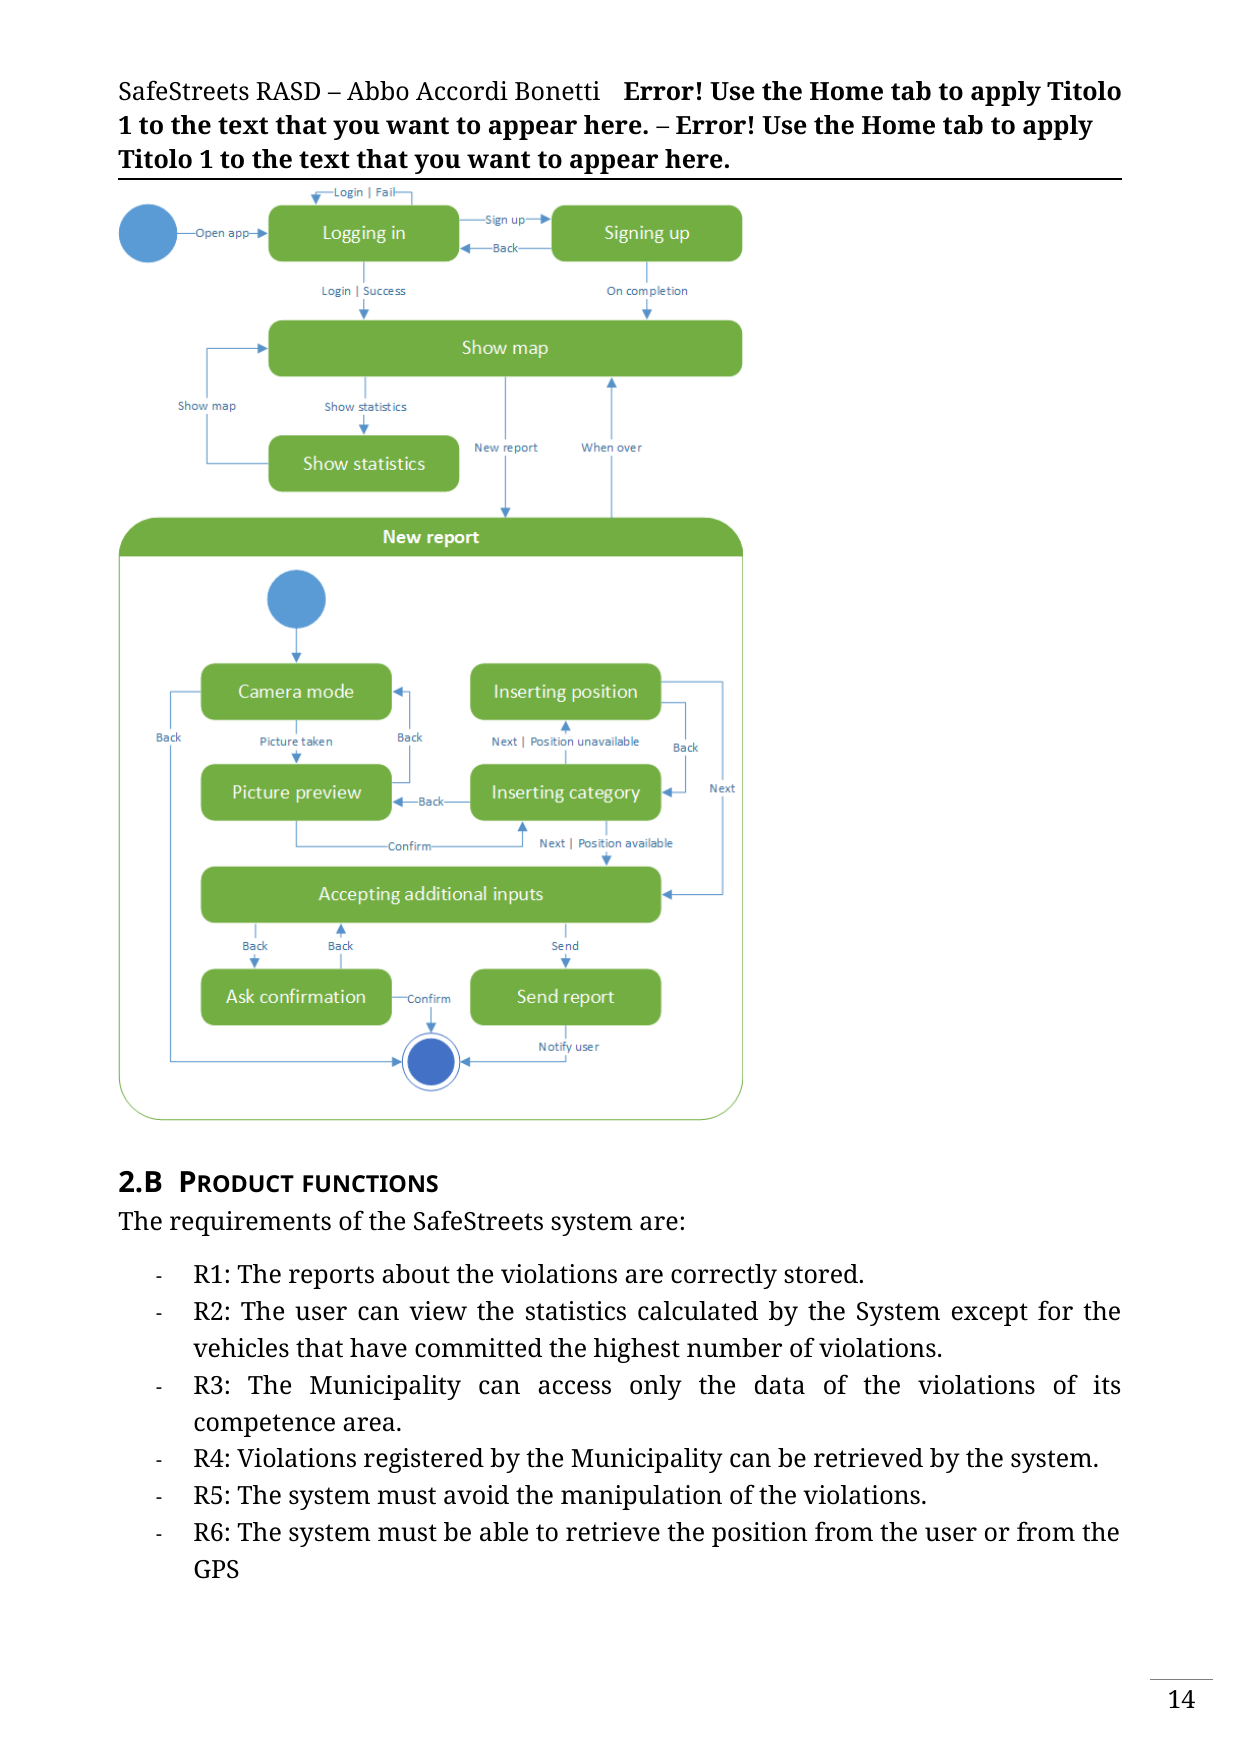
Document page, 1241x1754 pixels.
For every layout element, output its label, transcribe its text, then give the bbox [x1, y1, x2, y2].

list R6: The system must be able to retrieve the position from the user or from the GPS [156, 1514, 1122, 1585]
list R4: Violations registered by the Municipality can be retrieved by the system. [156, 1441, 1122, 1475]
list R3: The Municipality can access only the data of the violations of its competence area. [156, 1367, 1122, 1438]
list R2: The user can view the statistics calculated by the System except for the vehicles that have committed the highest number of violations. [156, 1294, 1122, 1365]
picture [118, 180, 744, 1121]
subtitle Product functions [118, 1161, 1122, 1201]
text The requirements of the SafeStreets system are: [118, 1204, 1122, 1238]
list R5: The system must avoid the manipulation of the violations. [156, 1478, 1122, 1512]
list R1: The reports about the violations are correctly stored. [156, 1257, 1122, 1291]
